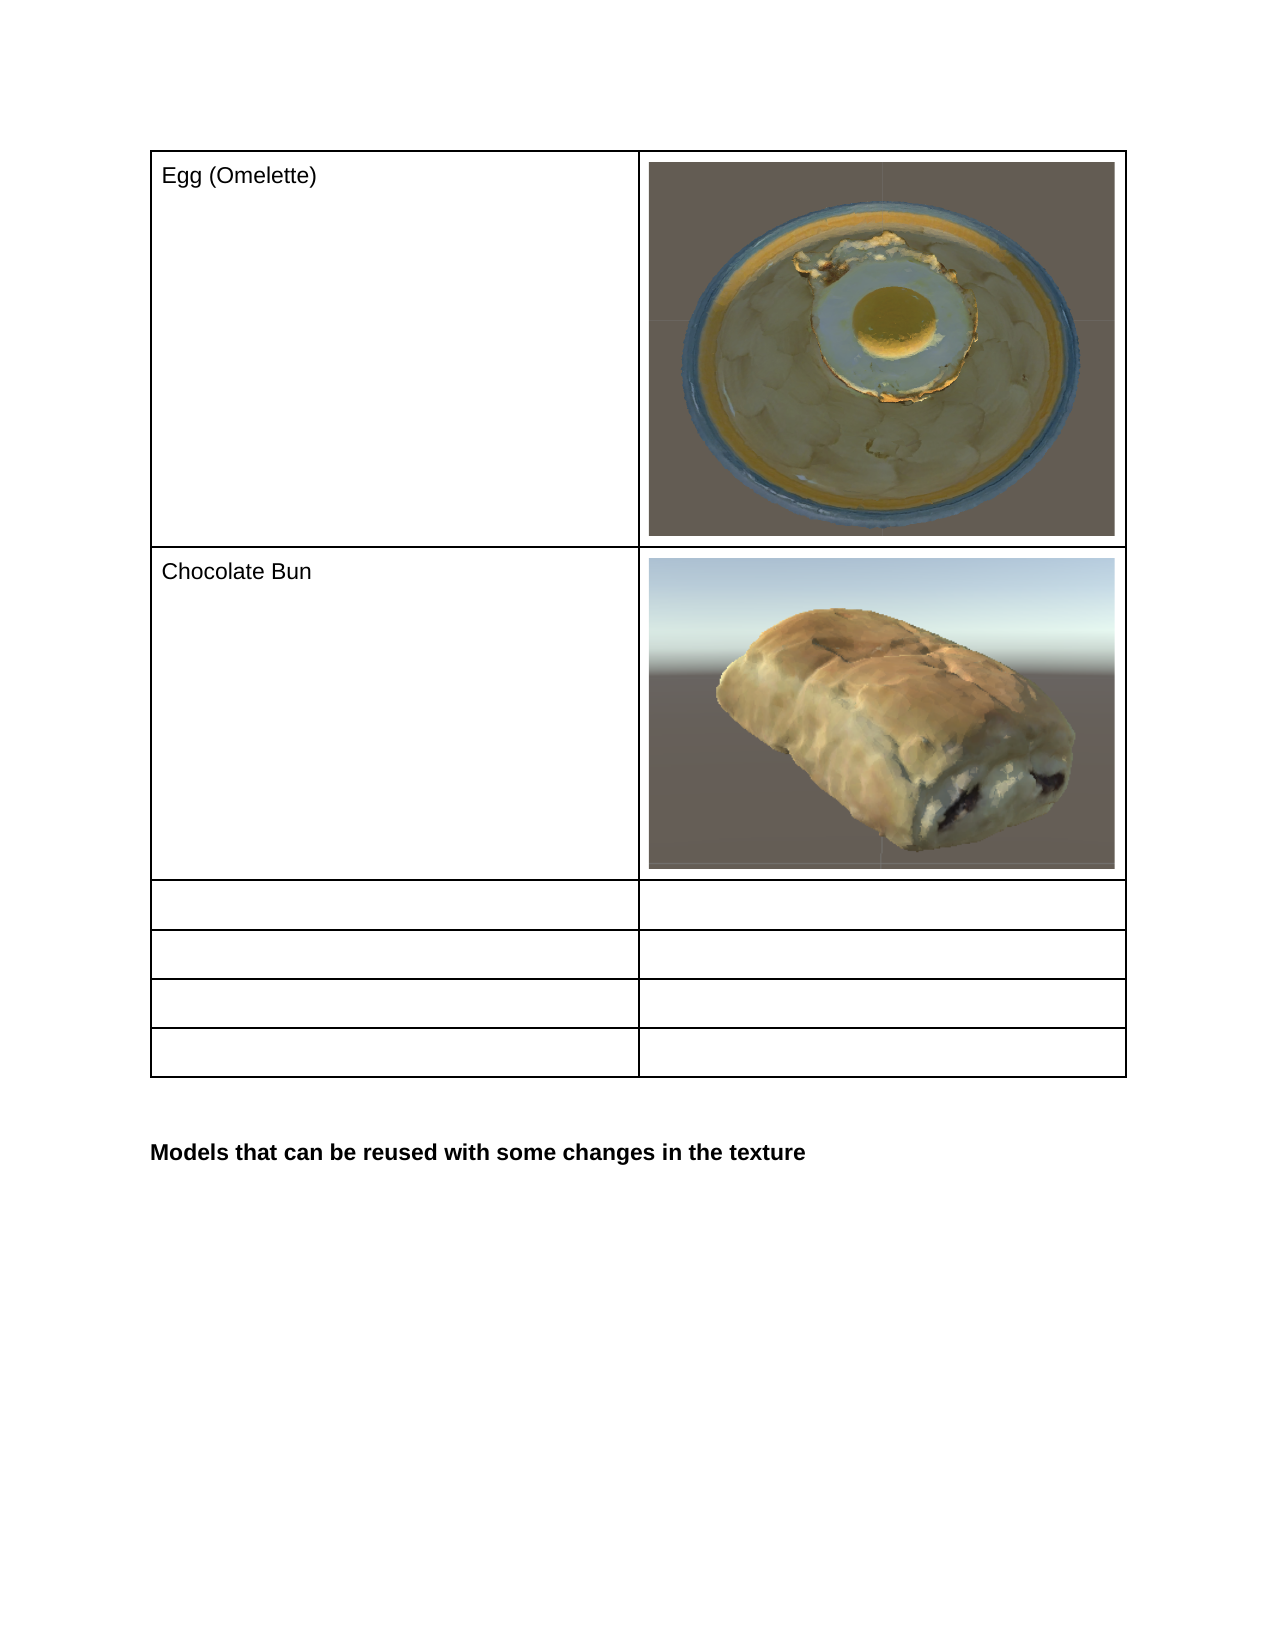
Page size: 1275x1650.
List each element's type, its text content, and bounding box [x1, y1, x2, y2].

table_cell [152, 980, 638, 1027]
picture [648, 558, 1115, 869]
table_cell [152, 881, 638, 928]
table_cell [640, 1029, 1125, 1076]
table_cell [152, 1029, 638, 1076]
table_cell [640, 980, 1125, 1027]
table_cell [152, 931, 638, 978]
table_cell [640, 152, 1125, 546]
picture [648, 162, 1115, 536]
table_cell [640, 931, 1125, 978]
table_cell Chocolate Bun [152, 548, 638, 879]
table_cell Egg (Omelette) [152, 152, 638, 546]
text Models that can be reused with some changes in the texture [150, 1139, 1125, 1165]
table_cell [640, 881, 1125, 928]
table_cell [640, 548, 1125, 879]
